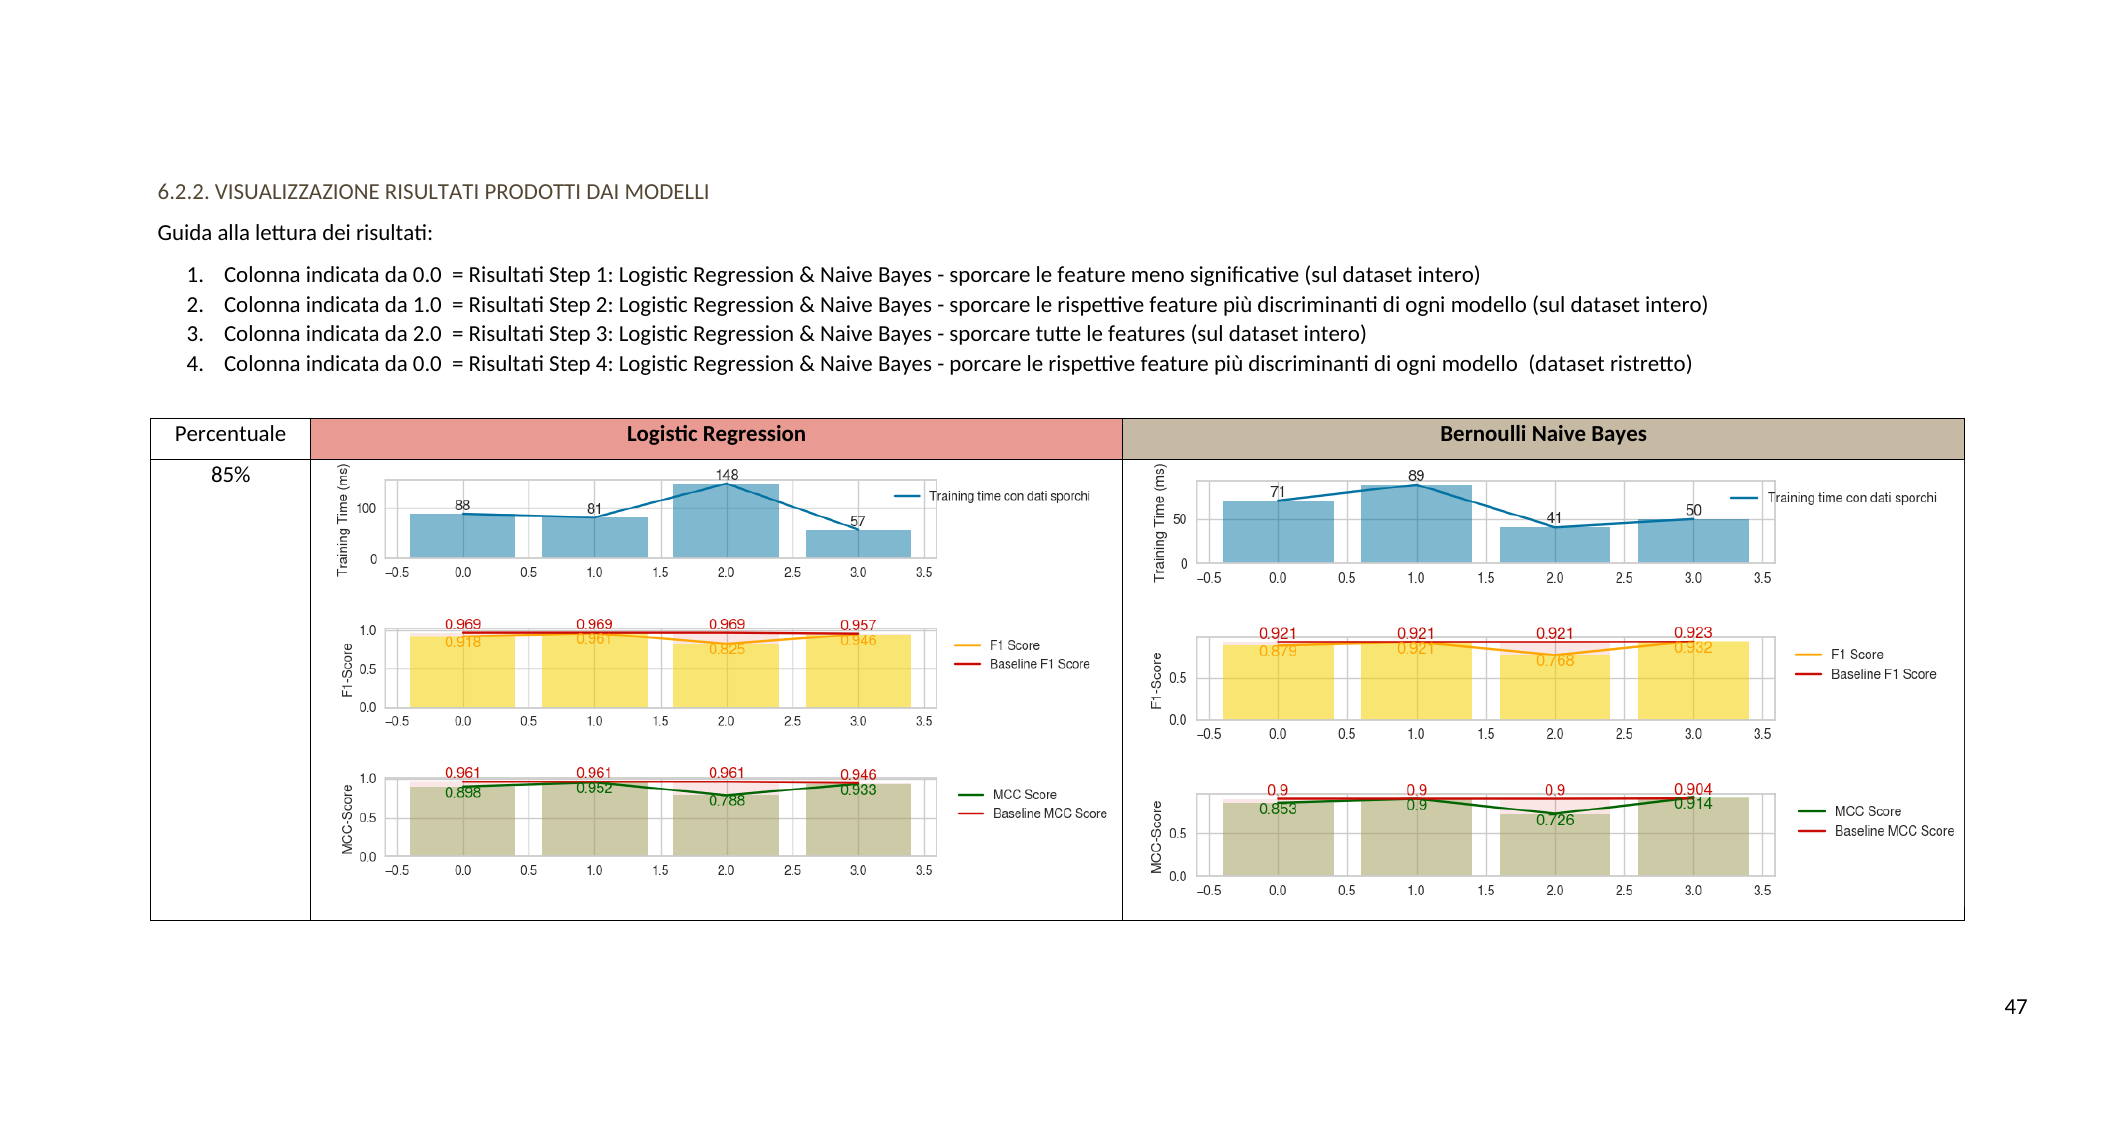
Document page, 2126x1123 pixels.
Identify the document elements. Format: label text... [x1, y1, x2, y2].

picture [329, 460, 1120, 886]
list Colonna indicata da 0.0 = Risultati Step 1: Logistic Regression & Naive Bayes - sporcare le feature meno significative (sul dataset intero) [186, 258, 2035, 288]
list Colonna indicata da 1.0 = Risultati Step 2: Logistic Regression & Naive Bayes - sporcare le rispettive feature più discriminanti di ogni modello (sul dataset intero) [186, 288, 2035, 318]
table_header Logistic Regression [311, 419, 1122, 459]
subtitle 6.2.2. Visualizzazione risultati prodotti dai modelli [157, 177, 2027, 206]
table_cell [311, 460, 1122, 919]
list Colonna indicata da 2.0 = Risultati Step 3: Logistic Regression & Naive Bayes - sporcare tutte le features (sul dataset intero) [186, 318, 2035, 348]
picture [1141, 460, 1965, 907]
text Guida alla lettura dei risultati: [157, 218, 2027, 246]
table_header Percentuale [151, 419, 310, 459]
table_cell 85% [151, 460, 310, 919]
table_cell [1123, 460, 1964, 919]
list Colonna indicata da 0.0 = Risultati Step 4: Logistic Regression & Naive Bayes - porcare le rispettive feature più discriminanti di ogni modello (dataset ristretto) [186, 348, 2035, 377]
table_header Bernoulli Naive Bayes [1123, 419, 1964, 459]
